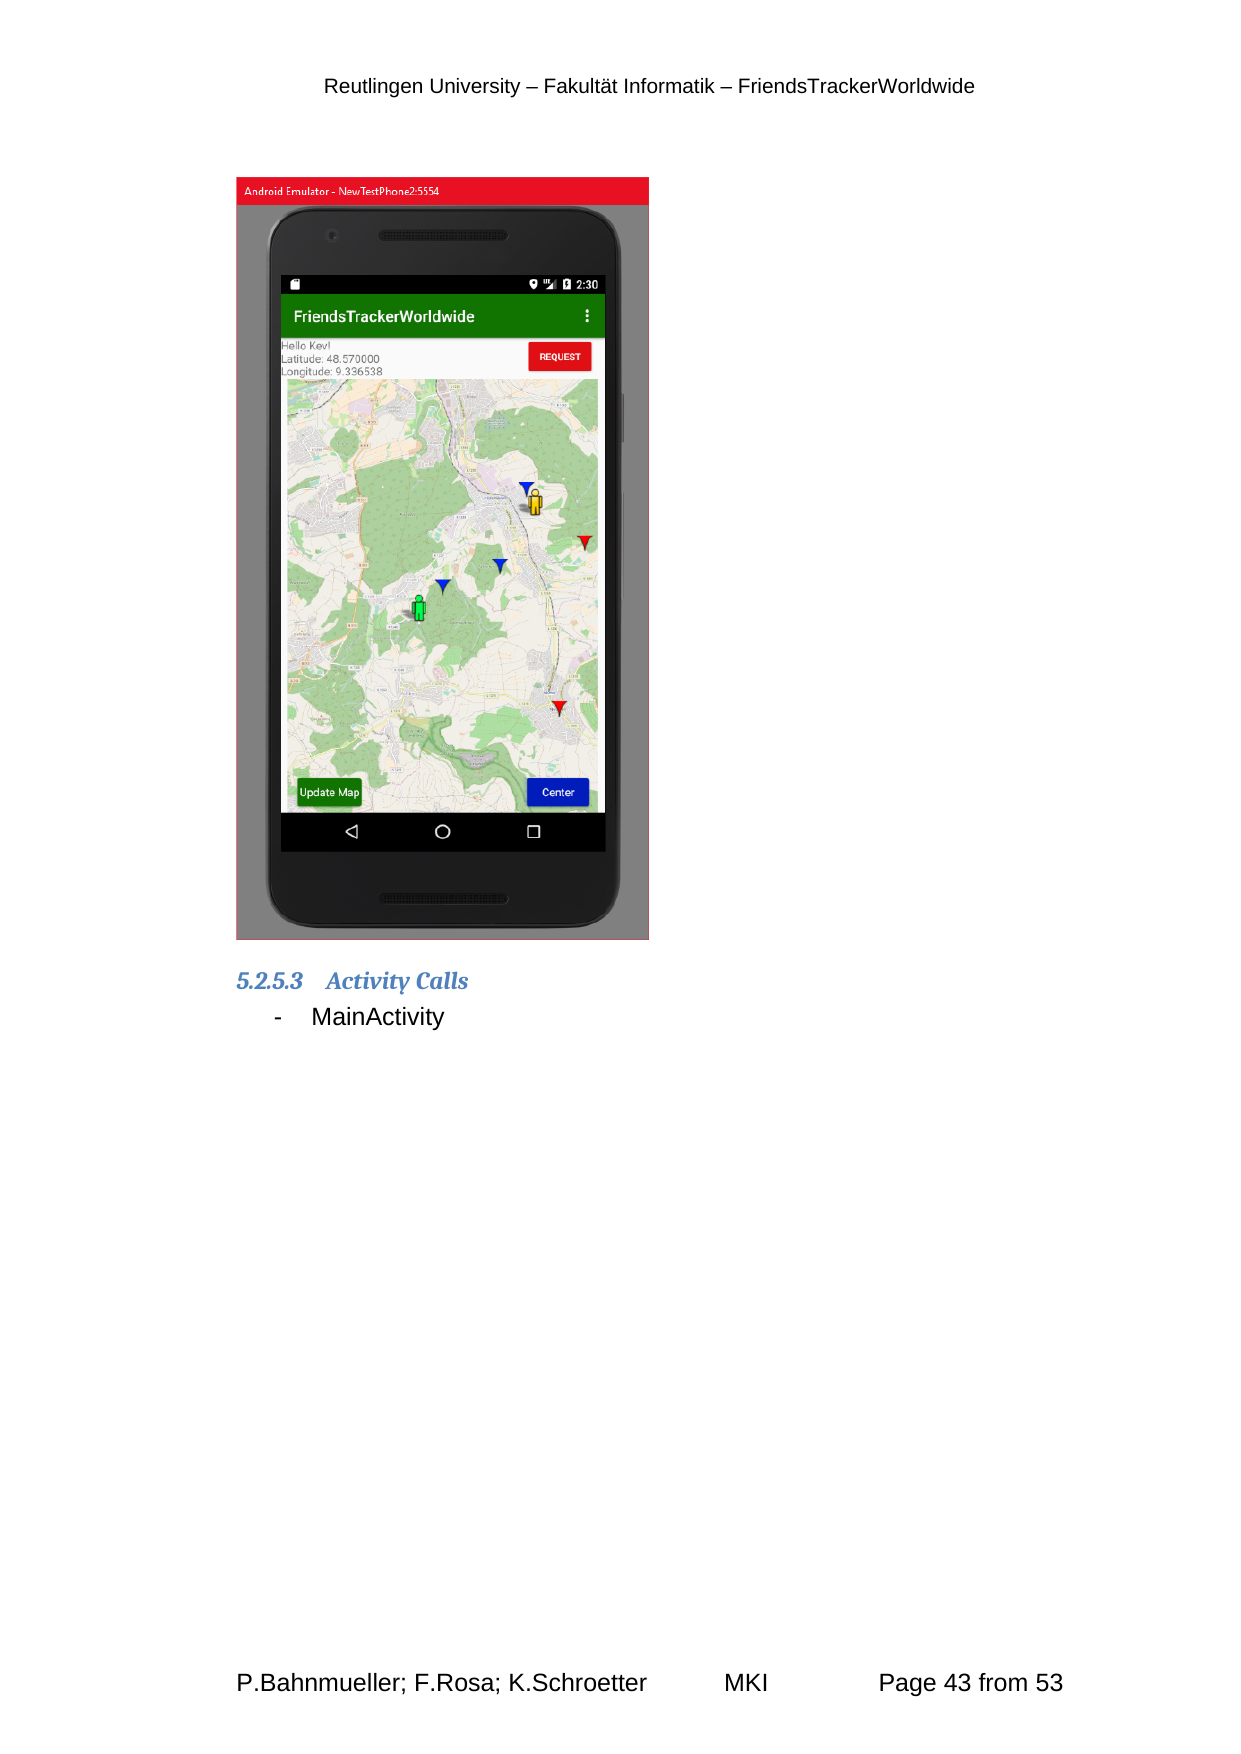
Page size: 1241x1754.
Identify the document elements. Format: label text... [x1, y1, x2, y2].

picture [236, 177, 649, 940]
subtitle Activity Calls [236, 960, 1063, 995]
list MainActivity [274, 995, 1063, 1031]
